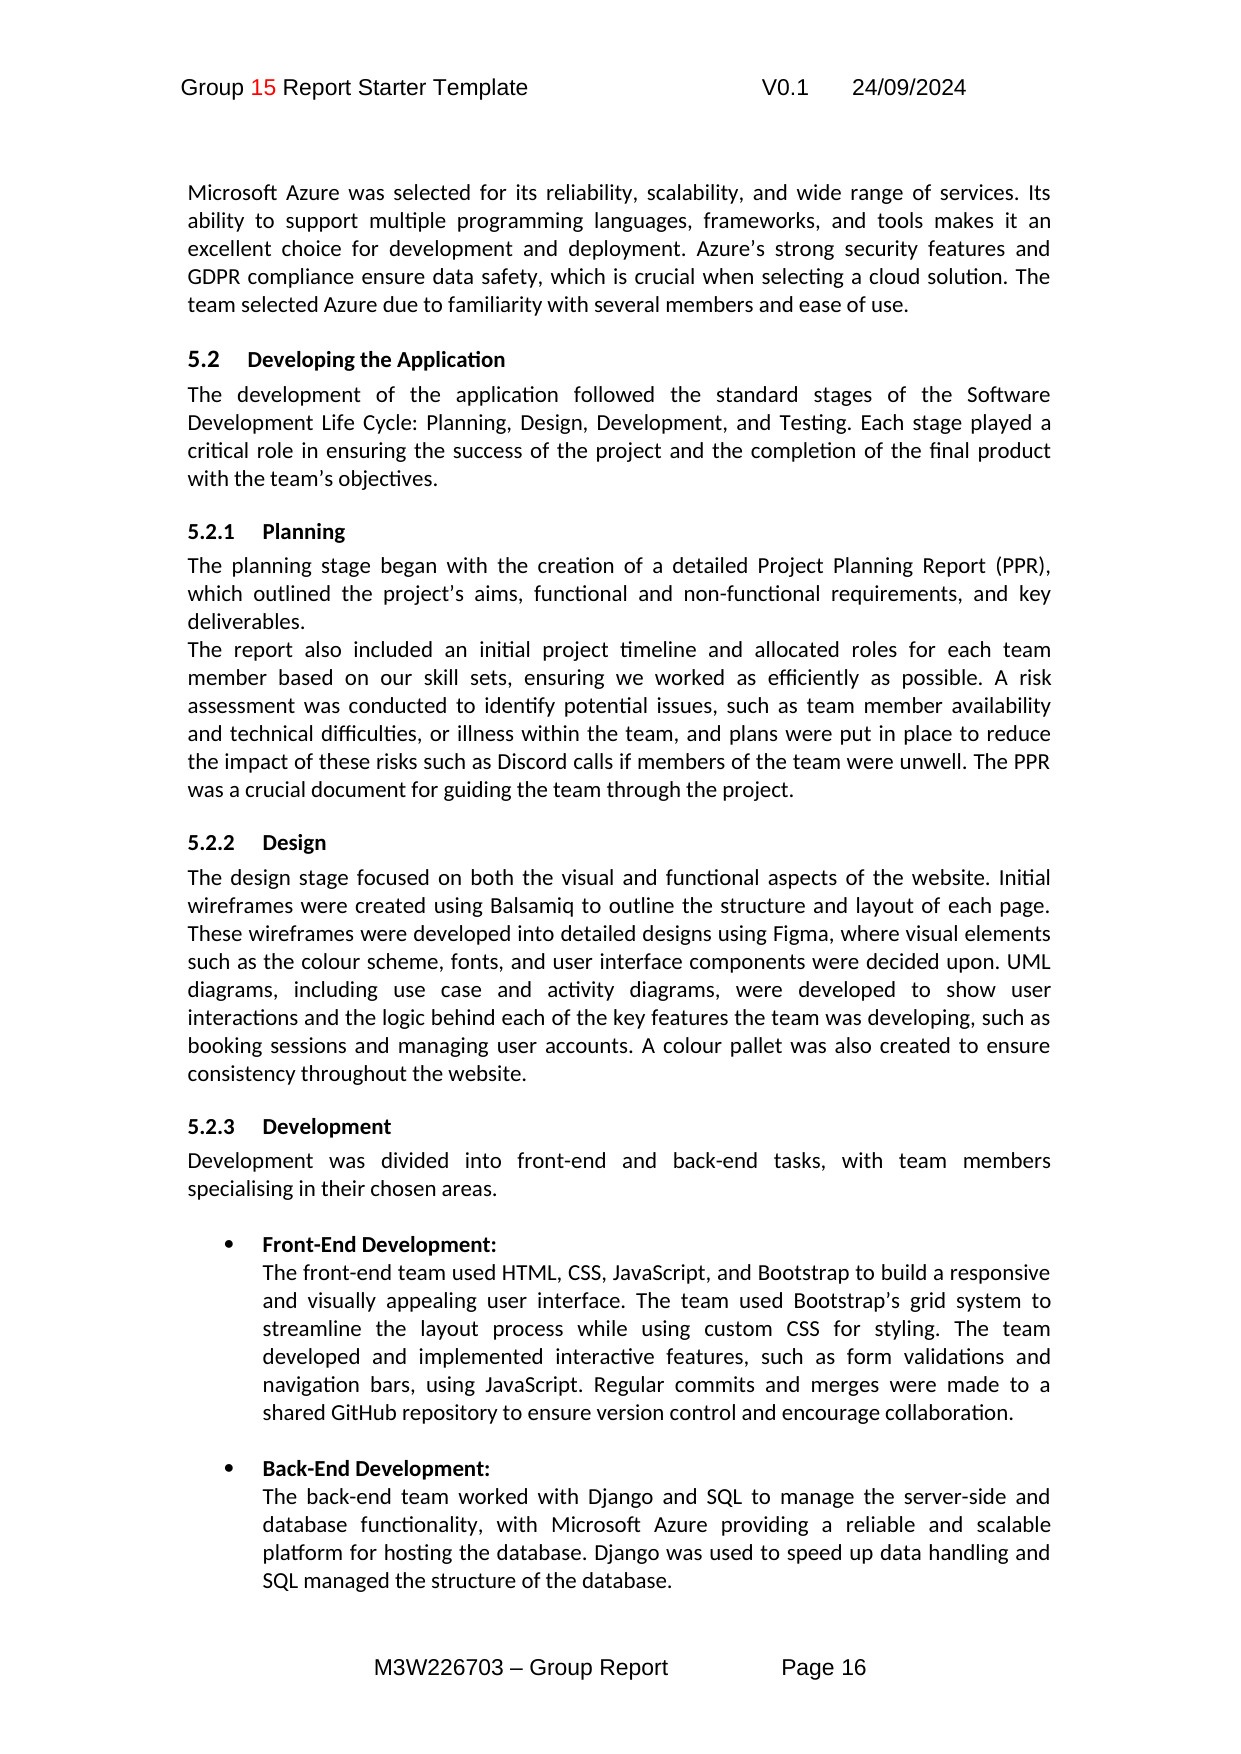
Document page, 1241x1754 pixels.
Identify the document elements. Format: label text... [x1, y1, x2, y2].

subtitle Design [187, 828, 1053, 856]
list Back-End Development: [225, 1454, 1053, 1482]
subtitle Development [187, 1112, 1053, 1140]
subtitle Planning [187, 517, 1053, 545]
text Development was divided into front-end and back-end tasks, with team members specialising in their chosen areas. [187, 1146, 1053, 1202]
text The report also included an initial project timeline and allocated roles for each team member based on our skill sets, ensuring we worked as efficiently as possible. A risk assessment was conducted to identify potential issues, such as team member availability and technical difficulties, or illness within the team, and plans were put in place to reduce the impact of these risks such as Discord calls if members of the team were unwell. The PPR was a crucial document for guiding the team through the project. [187, 635, 1053, 803]
text The back-end team worked with Django and SQL to manage the server-side and database functionality, with Microsoft Azure providing a reliable and scalable platform for hosting the database. Django was used to speed up data handling and SQL managed the structure of the database. [262, 1482, 1053, 1594]
text The front-end team used HTML, CSS, JavaScript, and Bootstrap to build a responsive and visually appealing user interface. The team used Bootstrap’s grid system to streamline the layout process while using custom CSS for styling. The team developed and implemented interactive features, such as form validations and navigation bars, using JavaScript. Regular commits and merges were made to a shared GitHub repository to ensure version control and encourage collaboration. [262, 1258, 1053, 1426]
text Microsoft Azure was selected for its reliability, scalability, and wide range of services. Its ability to support multiple programming languages, frameworks, and tools makes it an excellent choice for development and deployment. Azure’s strong security features and GDPR compliance ensure data safety, which is crucial when selecting a cloud solution. The team selected Azure due to familiarity with several members and ease of use. [187, 178, 1053, 318]
text The planning stage began with the creation of a detailed Project Planning Report (PPR), which outlined the project’s aims, functional and non-functional requirements, and key deliverables. [187, 551, 1053, 635]
subtitle Developing the Application [187, 343, 1053, 374]
text The design stage focused on both the visual and functional aspects of the website. Initial wireframes were created using Balsamiq to outline the structure and layout of each page. These wireframes were developed into detailed designs using Figma, where visual elements such as the colour scheme, fonts, and user interface components were decided upon. UML diagrams, including use case and activity diagrams, were developed to show user interactions and the logic behind each of the key features the team was developing, such as booking sessions and managing user accounts. A colour pallet was also created to ensure consistency throughout the website. [187, 863, 1053, 1087]
text The development of the application followed the standard stages of the Software Development Life Cycle: Planning, Design, Development, and Testing. Each stage played a critical role in ensuring the success of the project and the completion of the final product with the team’s objectives. [187, 380, 1053, 492]
list Front-End Development: [225, 1230, 1053, 1258]
